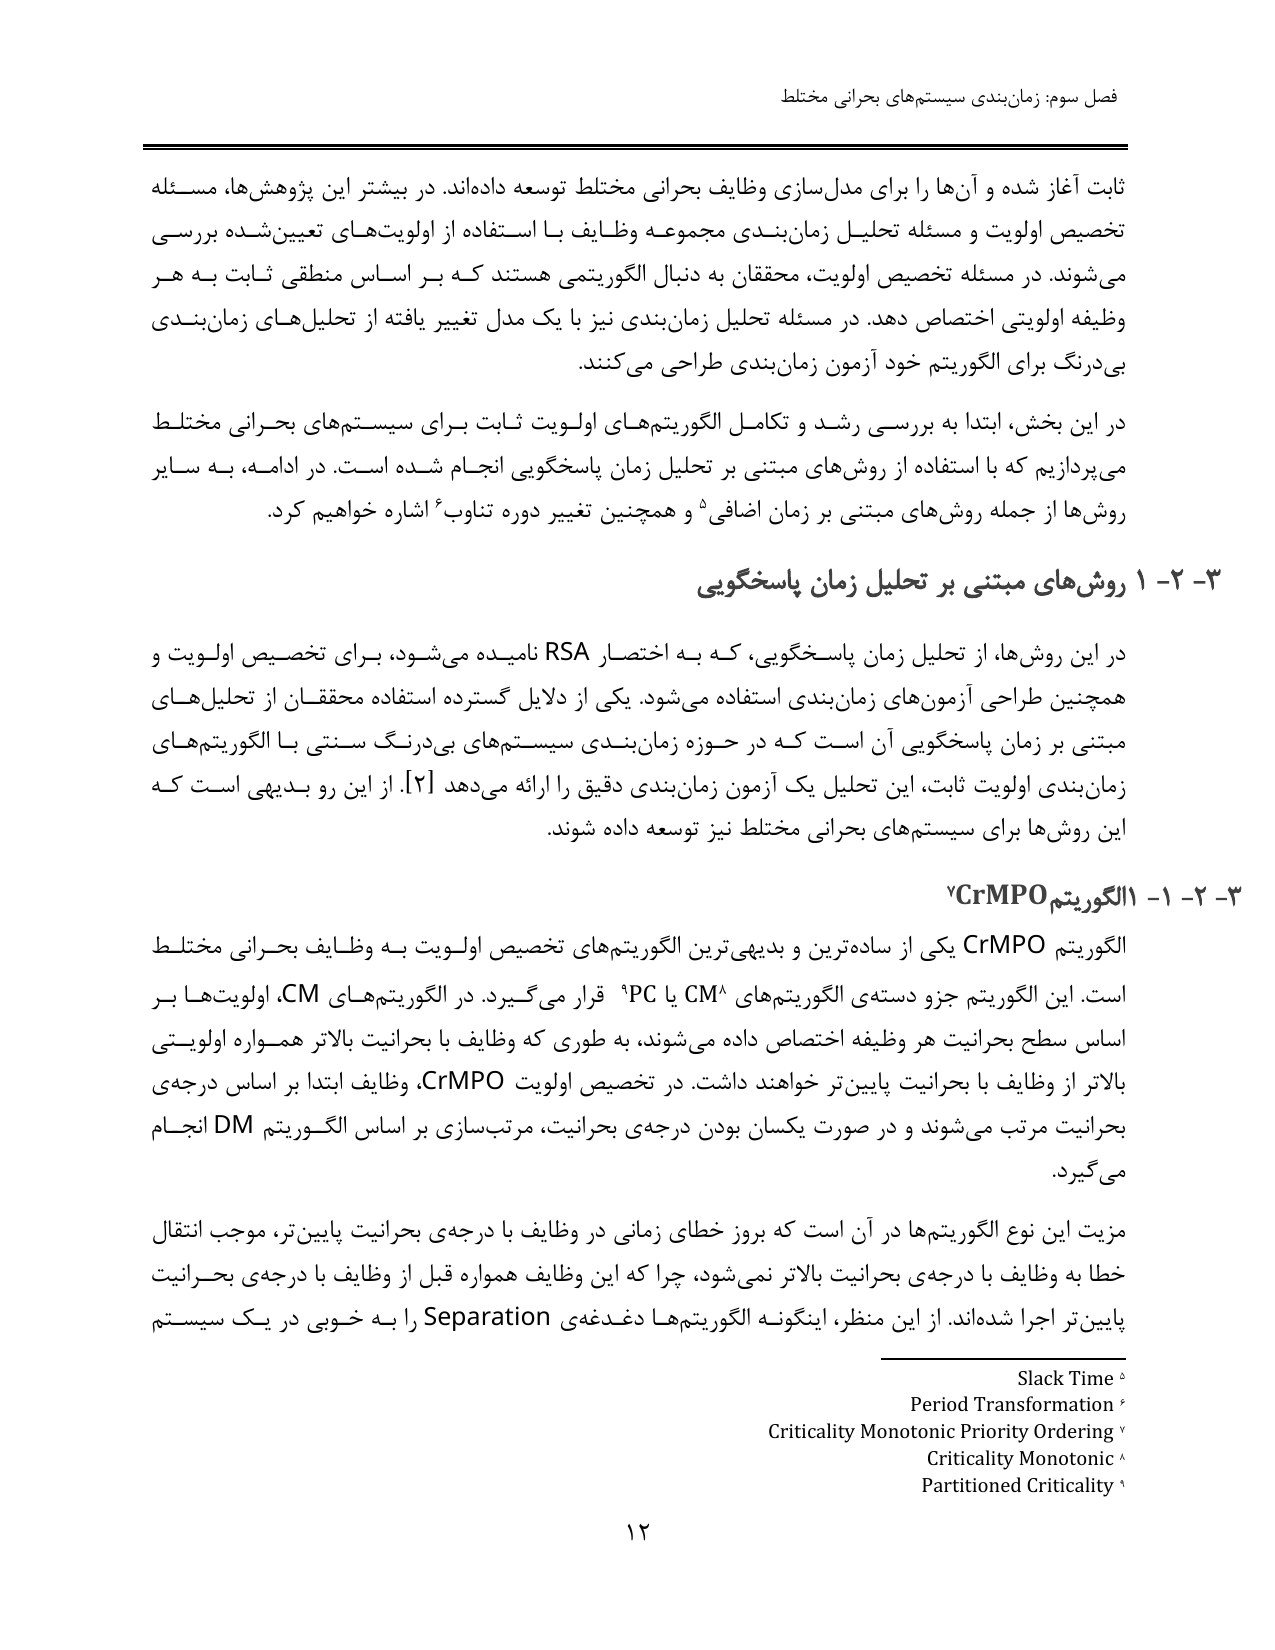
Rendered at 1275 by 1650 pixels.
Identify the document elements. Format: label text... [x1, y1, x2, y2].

subtitle روش‌های مبتنی بر تحلیل زمان پاسخگویی [150, 567, 1125, 600]
subtitle الگوریتمCrMPO [150, 877, 1125, 916]
text در این بخش، ابتدا به بررسی رشد و تکامل الگوریتم‌های اولویت ثابت برای سیستم‌های بحرانی مختلط می‌پردازیم که با استفاده از روش‌های مبتنی بر تحلیل زمان پاسخگویی انجام شده است. در ادامه، به سایر روش‌ها از جمله روش‌های مبتنی بر زمان اضافی و همچنین تغییر دوره تناوب اشاره خواهیم کرد. [150, 410, 1125, 527]
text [150, 175, 1125, 379]
text در این روش‌ها، از تحلیل زمان پاسخگویی، که به اختصار RSA نامیده می‌شود، برای تخصیص اولویت و همچنین طراحی آزمون‌های زمان‌بندی استفاده می‌شود. یکی از دلایل گسترده استفاده محققان از تحلیل‌های مبتنی بر زمان پاسخگویی آن است که در حوزه زمان‌بندی سیستم‌های بی‌درنگ سنتی با الگوریتم‌های زمان‌بندی اولویت ثابت، این تحلیل یک آزمون زمان‌بندی دقیق را ارائه می‌دهد . از این رو بدیهی‌ است که این روش‌ها برای سیستم‌های بحرانی مختلط نیز توسعه داده‌ شوند. [150, 642, 1125, 846]
text الگوریتم CrMPO یکی از ساده‌ترین و بدیهی‌ترین الگوریتم‌های تخصیص اولویت به وظایف بحرانی مختلط است. این الگوریتم جزو دسته‌ی الگوریتم‌های CM یا PC قرار می‌گیرد. در الگوریتم‌های CM، اولویت‌ها بر اساس سطح بحرانیت هر وظیفه اختصاص داده می‌شوند، به طوری که وظایف با بحرانیت بالاتر همواره اولویتی بالاتر از وظایف با بحرانیت پایین‌تر خواهند داشت. در تخصیص اولویت CrMPO، وظایف ابتدا بر اساس درجه‌ی بحرانیت مرتب می‌شوند و در صورت یکسان بودن درجه‌ی بحرانیت، مرتب‌سازی بر اساس الگوریتم DM انجام می‌گیرد. [150, 935, 1125, 1187]
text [150, 1218, 1125, 1335]
